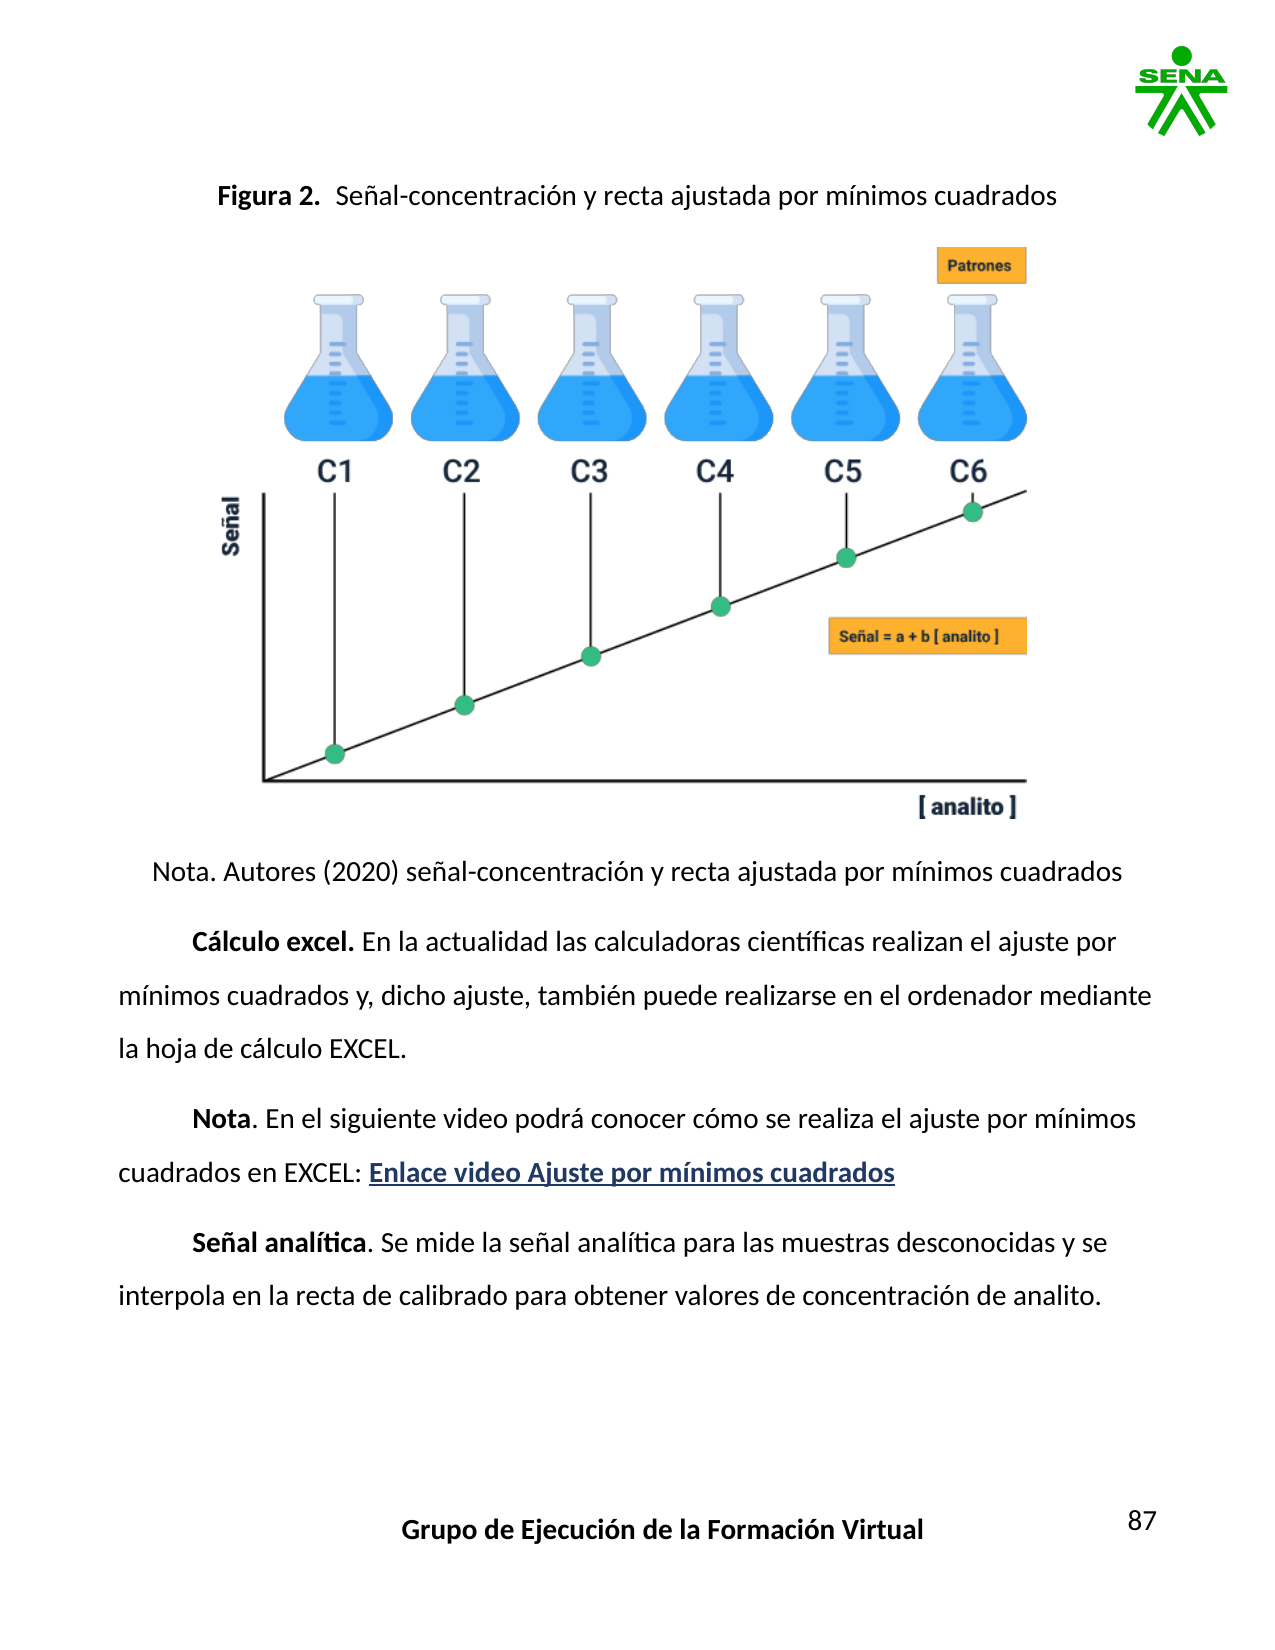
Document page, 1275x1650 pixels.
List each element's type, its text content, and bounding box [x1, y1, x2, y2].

text Cálculo excel. En la actualidad las calculadoras científicas realizan el ajuste por mínimos cuadrados y, dicho ajuste, también puede realizarse en el ordenador mediante la hoja de cálculo EXCEL. [118, 923, 1157, 1066]
picture [221, 247, 1027, 819]
text Nota. Autores (2020) señal-concentración y recta ajustada por mínimos cuadrados [118, 853, 1157, 889]
picture [1135, 46, 1228, 136]
text Señal analítica. Se mide la señal analítica para las muestras desconocidas y se interpola en la recta de calibrado para obtener valores de concentración de analito. [118, 1224, 1157, 1313]
text Nota. En el siguiente video podrá conocer cómo se realiza el ajuste por mínimos cuadrados en EXCEL: Enlace video Ajuste por mínimos cuadrados [118, 1101, 1157, 1189]
text Señal-concentración y recta ajustada por mínimos cuadrados [118, 177, 1157, 213]
